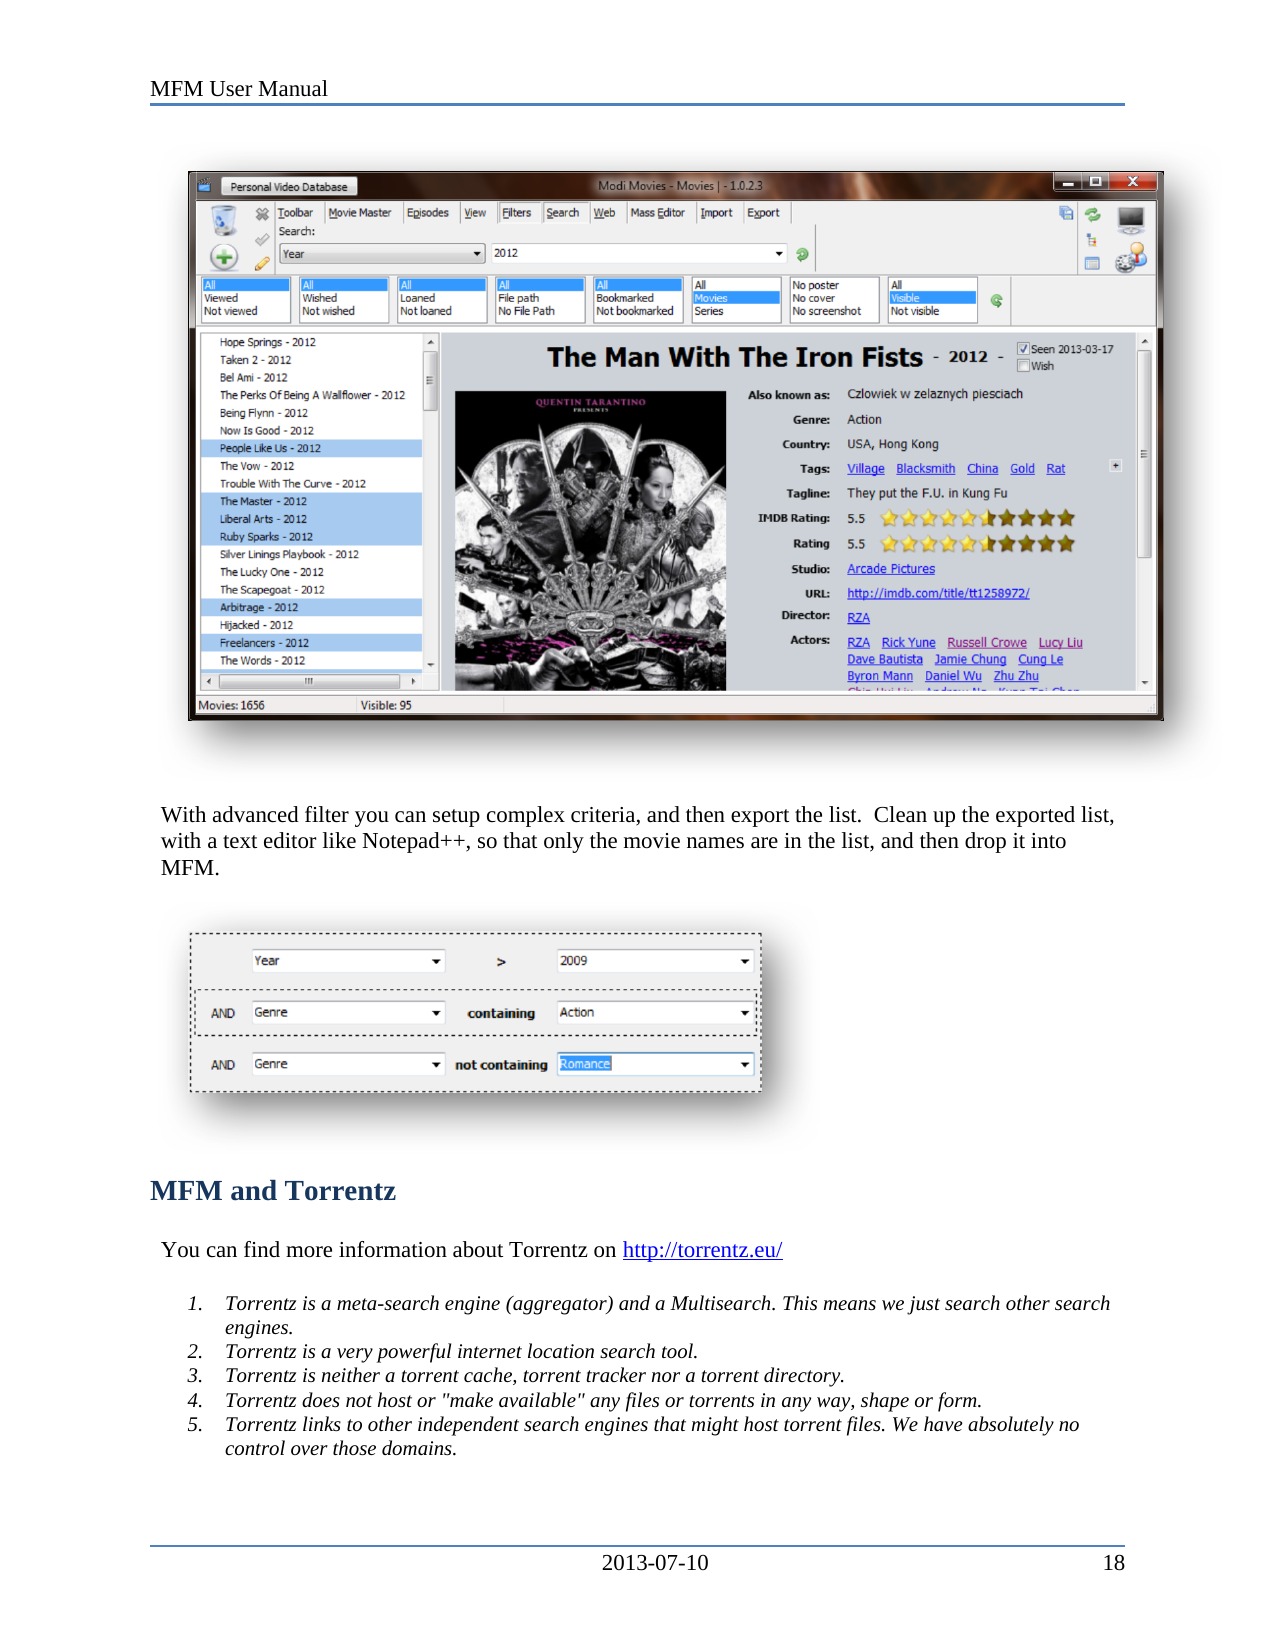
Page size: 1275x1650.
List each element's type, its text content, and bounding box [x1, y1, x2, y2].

list Torrentz is a meta-search engine (aggregator) and a Multisearch. This means we just search other search engines. [187, 1291, 1125, 1339]
subtitle MFM and Torrentz [150, 1173, 1125, 1207]
text You can find more information about Torrentz on http://torrentz.eu/ [161, 1236, 1125, 1262]
text With advanced filter you can setup complex criteria, and then export the list. Clean up the exported list, with a text editor like Notepad++, so that only the movie names are in the list, and then drop it into MFM. [161, 801, 1125, 880]
list Torrentz is a very powerful internet location search tool. [187, 1339, 1125, 1363]
list Torrentz does not host or "make available" any files or torrents in any way, shape or form. [187, 1387, 1125, 1412]
picture [188, 931, 762, 1093]
picture [188, 171, 1164, 721]
list Torrentz links to other independent search engines that might host torrent files. We have absolutely no control over those domains. [187, 1412, 1125, 1460]
list Torrentz is neither a torrent cache, torrent tracker nor a torrent directory. [187, 1363, 1125, 1387]
